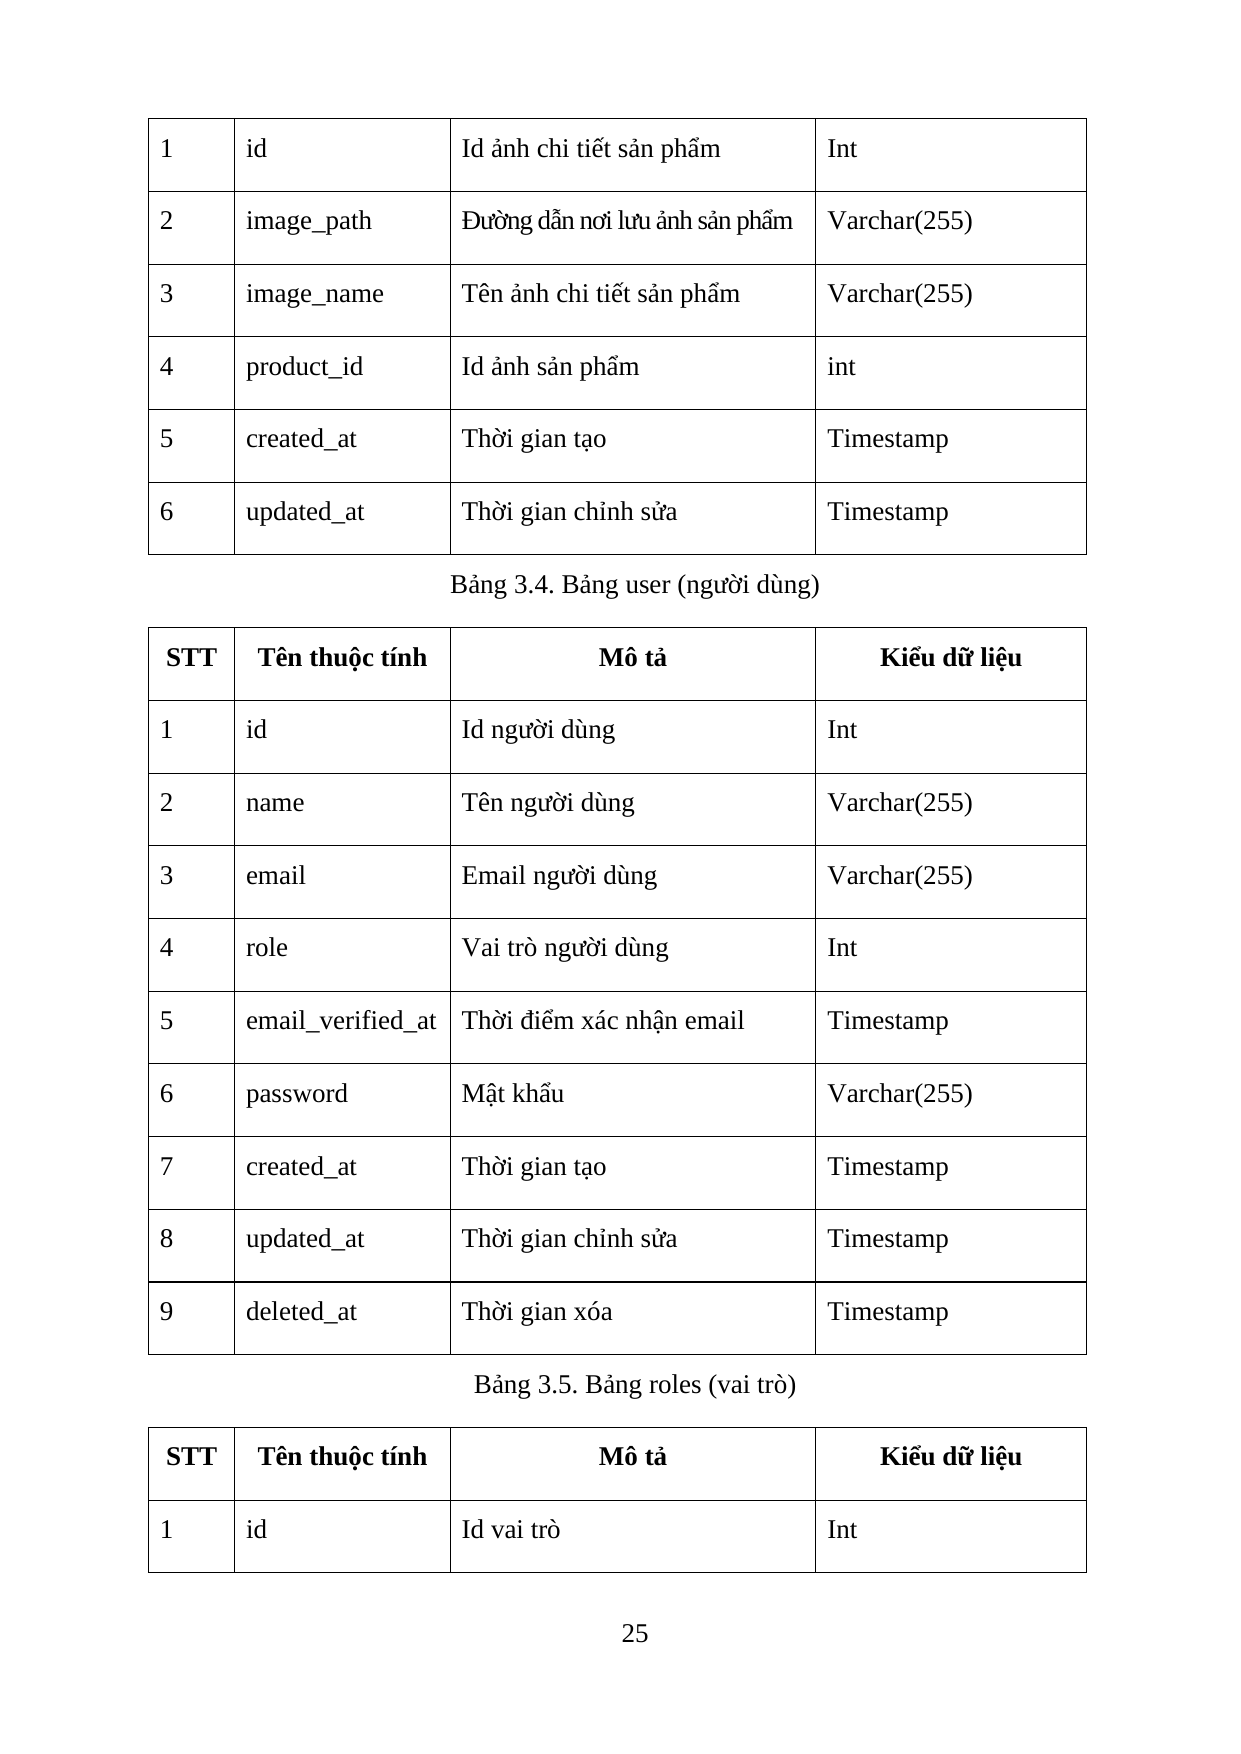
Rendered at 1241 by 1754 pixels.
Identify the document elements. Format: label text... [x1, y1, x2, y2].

table_cell Thời gian chỉnh sửa [451, 483, 815, 554]
table_header STT [149, 1428, 234, 1499]
table_cell Đường dẫn nơi lưu ảnh sản phẩm [451, 192, 815, 263]
table_header Tên thuộc tính [235, 1428, 450, 1499]
table_cell 1 [149, 119, 234, 191]
table_header STT [149, 628, 234, 700]
table_cell image_name [235, 265, 450, 336]
table_cell image_path [235, 192, 450, 263]
table_cell Varchar(255) [816, 846, 1086, 918]
table_cell 9 [149, 1283, 234, 1354]
table_cell Int [816, 1501, 1086, 1572]
table_cell Int [816, 919, 1086, 991]
table_cell 6 [149, 483, 234, 554]
table_cell 4 [149, 337, 234, 409]
table_cell Email người dùng [451, 846, 815, 918]
table_cell Mật khẩu [451, 1064, 815, 1136]
table_cell 5 [149, 992, 234, 1063]
table_cell 8 [149, 1210, 234, 1281]
table_cell email_verified_at [235, 992, 450, 1063]
table_cell 6 [149, 1064, 234, 1136]
table_cell Varchar(255) [816, 1064, 1086, 1136]
table_cell Thời gian chỉnh sửa [451, 1210, 815, 1281]
table_cell Tên người dùng [451, 774, 815, 845]
table_cell Varchar(255) [816, 192, 1086, 263]
table_cell updated_at [235, 483, 450, 554]
table_cell email [235, 846, 450, 918]
table_cell id [235, 1501, 450, 1572]
table_cell 2 [149, 192, 234, 263]
table_cell created_at [235, 1137, 450, 1209]
table_cell Timestamp [816, 992, 1086, 1063]
table_cell Vai trò người dùng [451, 919, 815, 991]
table_cell Timestamp [816, 1137, 1086, 1209]
table_cell Timestamp [816, 410, 1086, 482]
table_cell 3 [149, 846, 234, 918]
table_header Mô tả [451, 1428, 815, 1499]
table_cell updated_at [235, 1210, 450, 1281]
table_cell Tên ảnh chi tiết sản phẩm [451, 265, 815, 336]
table_cell Id ảnh sản phẩm [451, 337, 815, 409]
table_cell Timestamp [816, 483, 1086, 554]
table_cell Thời điểm xác nhận email [451, 992, 815, 1063]
table_cell Int [816, 701, 1086, 772]
text Bảng 3.5. Bảng roles (vai trò) [148, 1368, 1122, 1399]
table_cell Varchar(255) [816, 774, 1086, 845]
table_header Kiểu dữ liệu [816, 628, 1086, 700]
table_cell 1 [149, 701, 234, 772]
table_cell password [235, 1064, 450, 1136]
table_cell 5 [149, 410, 234, 482]
table_cell 4 [149, 919, 234, 991]
table_cell 2 [149, 774, 234, 845]
table_cell product_id [235, 337, 450, 409]
table_cell name [235, 774, 450, 845]
table_cell Timestamp [816, 1210, 1086, 1281]
table_cell 7 [149, 1137, 234, 1209]
table_cell 3 [149, 265, 234, 336]
table_header Tên thuộc tính [235, 628, 450, 700]
table_cell int [816, 337, 1086, 409]
table_cell Timestamp [816, 1283, 1086, 1354]
table_cell Thời gian tạo [451, 1137, 815, 1209]
table_cell Id vai trò [451, 1501, 815, 1572]
table_cell id [235, 119, 450, 191]
table_cell id [235, 701, 450, 772]
table_cell Thời gian xóa [451, 1283, 815, 1354]
table_header Kiểu dữ liệu [816, 1428, 1086, 1499]
table_header Mô tả [451, 628, 815, 700]
text Bảng 3.4. Bảng user (người dùng) [148, 568, 1122, 599]
table_cell deleted_at [235, 1283, 450, 1354]
table_cell Id ảnh chi tiết sản phẩm [451, 119, 815, 191]
table_cell 1 [149, 1501, 234, 1572]
table_cell created_at [235, 410, 450, 482]
table_cell role [235, 919, 450, 991]
table_cell Int [816, 119, 1086, 191]
table_cell Id người dùng [451, 701, 815, 772]
table_cell Varchar(255) [816, 265, 1086, 336]
table_cell Thời gian tạo [451, 410, 815, 482]
